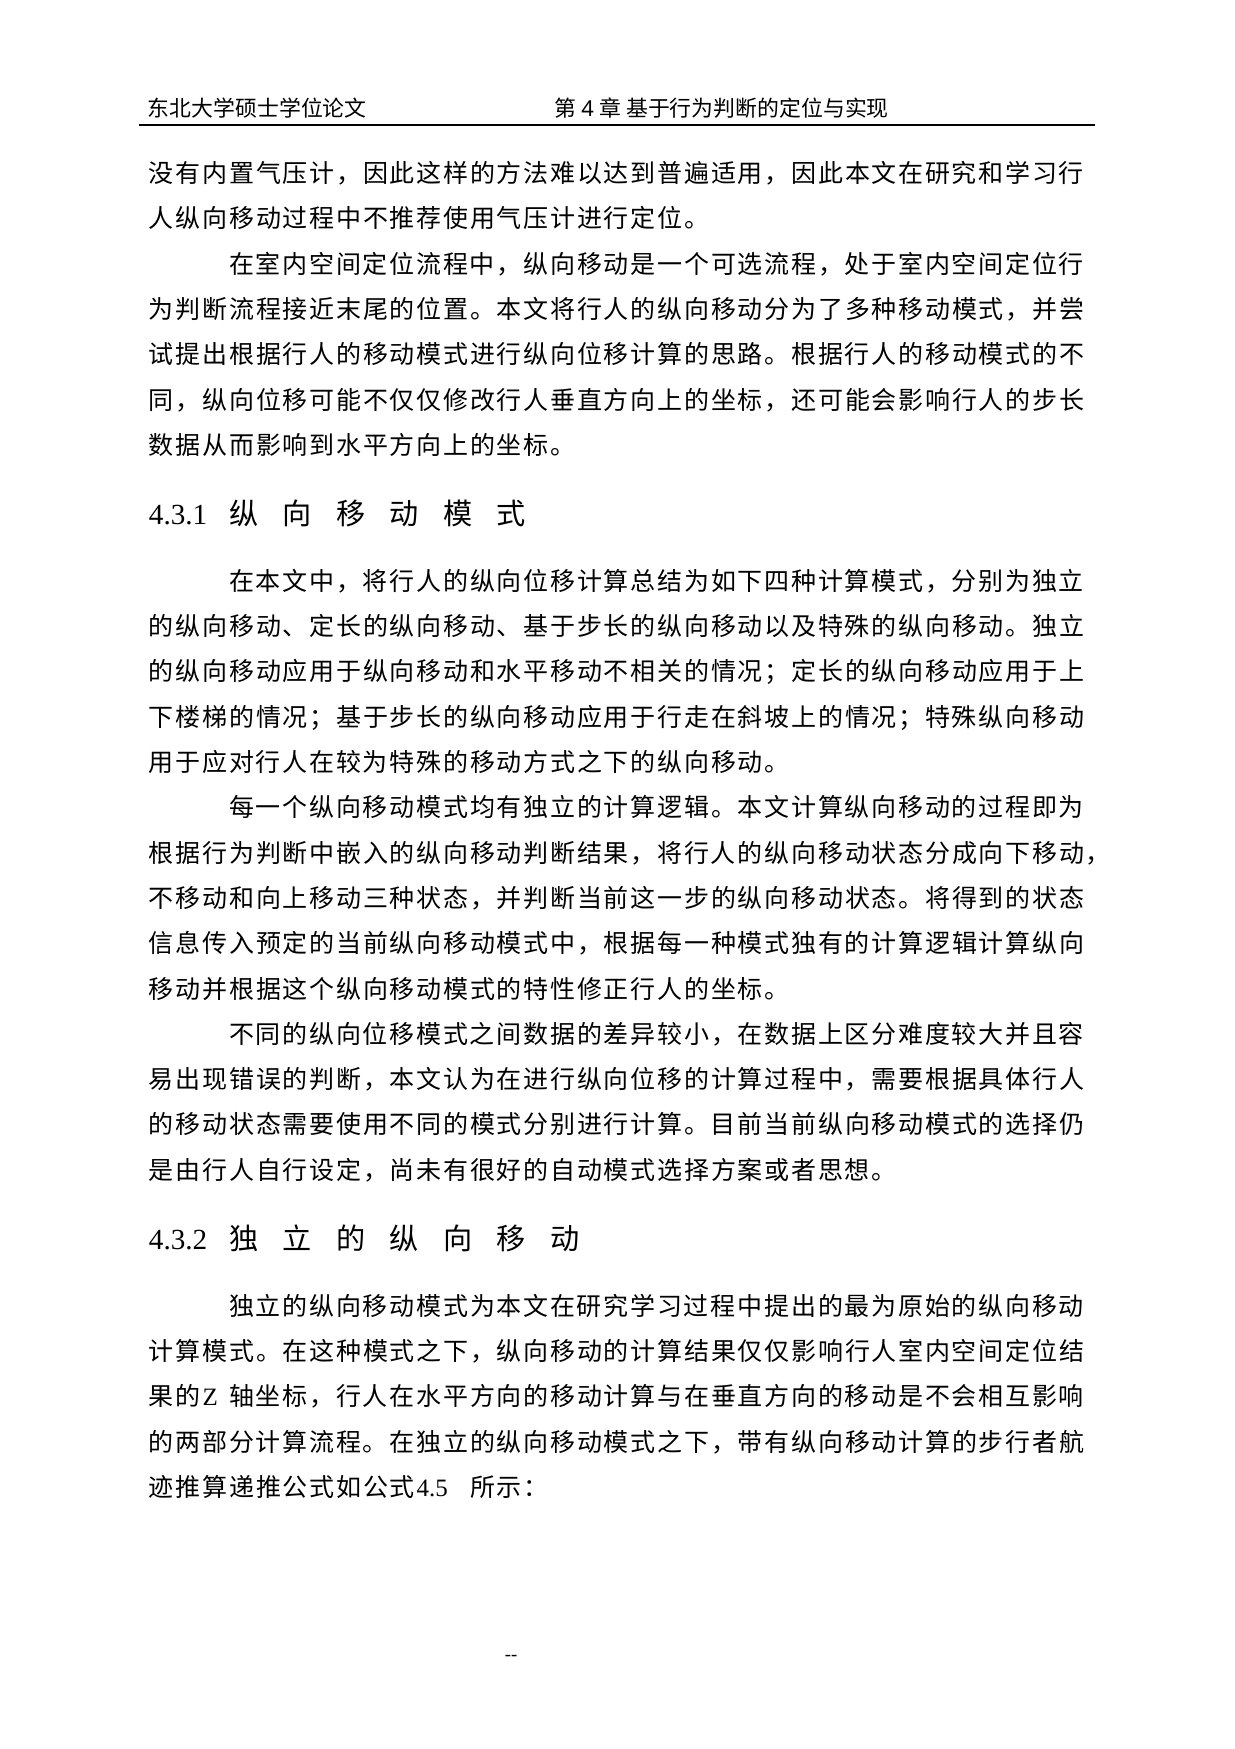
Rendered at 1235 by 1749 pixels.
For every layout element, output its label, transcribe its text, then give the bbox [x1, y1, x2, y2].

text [149, 149, 1086, 240]
text 每一个纵向移动模式均有独立的计算逻辑。本文计算纵向移动的过程即为根据行为判断中嵌入的纵向移动判断结果，将行人的纵向移动状态分成向下移动，不移动和向上移动三种状态，并判断当前这一步的纵向移动状态。将得到的状态信息传入预定的当前纵向移动模式中，根据每一种模式独有的计算逻辑计算纵向移动并根据这个纵向移动模式的特性修正行人的坐标。 [149, 783, 1086, 1010]
text 在室内空间定位流程中，纵向移动是一个可选流程，处于室内空间定位行为判断流程接近末尾的位置。本文将行人的纵向移动分为了多种移动模式，并尝试提出根据行人的移动模式进行纵向位移计算的思路。根据行人的移动模式的不同，纵向位移可能不仅仅修改行人垂直方向上的坐标，还可能会影响行人的步长数据从而影响到水平方向上的坐标。 [149, 240, 1086, 466]
text 不同的纵向位移模式之间数据的差异较小，在数据上区分难度较大并且容易出现错误的判断，本文认为在进行纵向位移的计算过程中，需要根据具体行人的移动状态需要使用不同的模式分别进行计算。目前当前纵向移动模式的选择仍是由行人自行设定，尚未有很好的自动模式选择方案或者思想。 [149, 1010, 1086, 1191]
subtitle 独立的纵向移动 [143, 1214, 1086, 1259]
subtitle 纵向移动模式 [143, 489, 1086, 534]
text 独立的纵向移动模式为本文在研究学习过程中提出的最为原始的纵向移动计算模式。在这种模式之下，纵向移动的计算结果仅仅影响行人室内空间定位结果的Z轴坐标，行人在水平方向的移动计算与在垂直方向的移动是不会相互影响的两部分计算流程。在独立的纵向移动模式之下，带有纵向移动计算的步行者航迹推算递推公式如公式4.5所示： [149, 1282, 1086, 1508]
text 在本文中，将行人的纵向位移计算总结为如下四种计算模式，分别为独立的纵向移动、定长的纵向移动、基于步长的纵向移动以及特殊的纵向移动。独立的纵向移动应用于纵向移动和水平移动不相关的情况；定长的纵向移动应用于上下楼梯的情况；基于步长的纵向移动应用于行走在斜坡上的情况；特殊纵向移动用于应对行人在较为特殊的移动方式之下的纵向移动。 [149, 557, 1086, 783]
